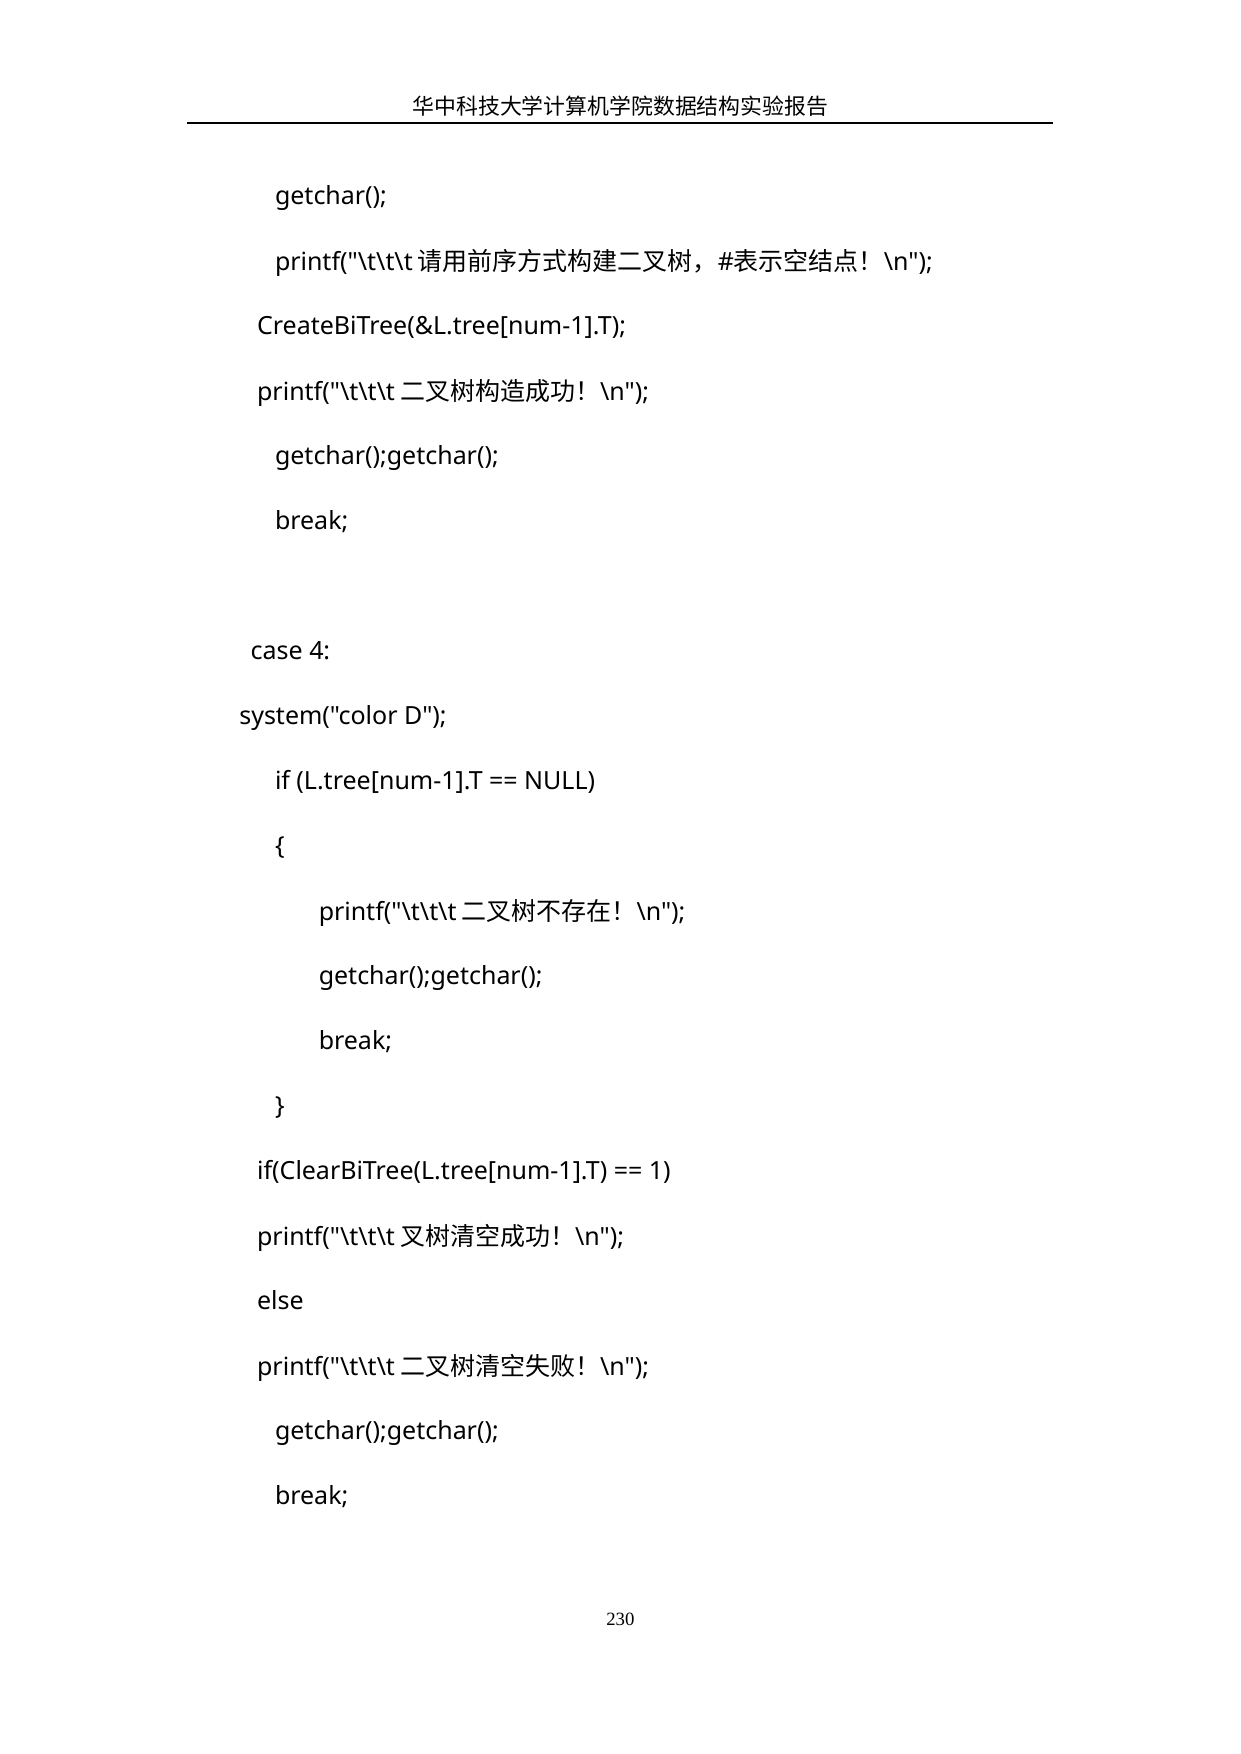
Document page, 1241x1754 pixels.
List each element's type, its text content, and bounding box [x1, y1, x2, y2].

text getchar(); [187, 162, 1053, 227]
text else [187, 1267, 1053, 1332]
text break; [187, 487, 1053, 552]
text printf("\t\t\t二叉树构造成功！\n"); [187, 357, 1053, 422]
text break; [187, 1007, 1053, 1072]
text system("color D"); [187, 682, 1053, 747]
text printf("\t\t\t二叉树清空失败！\n"); [187, 1332, 1053, 1397]
text if(ClearBiTree(L.tree[num-1].T) == 1) [187, 1137, 1053, 1202]
text printf("\t\t\t二叉树不存在！\n"); [187, 877, 1053, 942]
text { [187, 812, 1053, 877]
text if (L.tree[num-1].T == NULL) [187, 747, 1053, 812]
text getchar();getchar(); [187, 1397, 1053, 1462]
text getchar();getchar(); [187, 942, 1053, 1007]
text CreateBiTree(&L.tree[num-1].T); [187, 292, 1053, 357]
text printf("\t\t\t叉树清空成功！\n"); [187, 1202, 1053, 1267]
text break; [187, 1462, 1053, 1527]
text getchar();getchar(); [187, 422, 1053, 487]
text printf("\t\t\t请用前序方式构建二叉树，#表示空结点！\n"); [187, 227, 1053, 292]
text } [187, 1072, 1053, 1137]
text case 4: [187, 617, 1053, 682]
